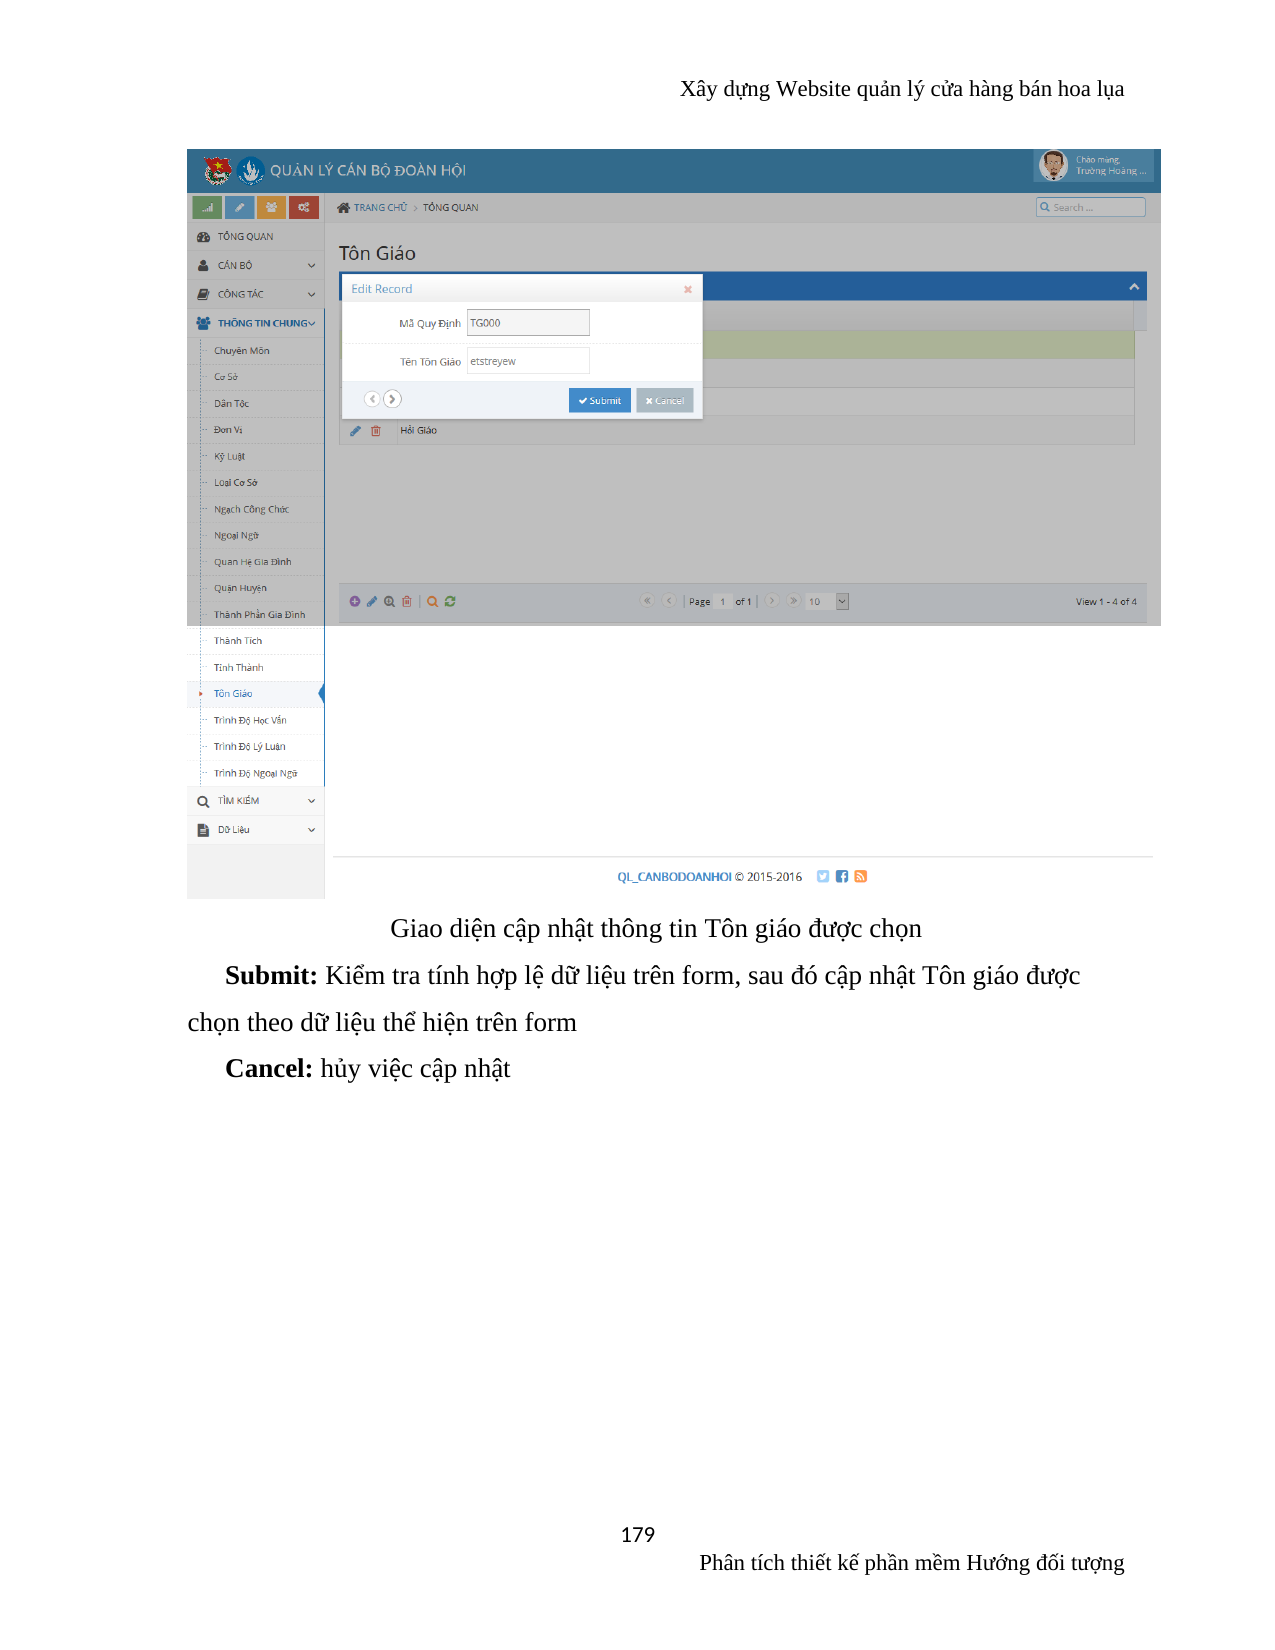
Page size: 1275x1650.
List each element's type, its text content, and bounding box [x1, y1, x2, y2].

picture [187, 149, 1161, 899]
list Giao diện cập nhật thông tin Tôn giáo được chọn [187, 912, 1125, 944]
list Submit: Kiểm tra tính hợp lệ dữ liệu trên form, sau đó cập nhật Tôn giáo được chọn theo dữ liệu thể hiện trên form [187, 959, 1125, 1037]
list Cancel: hủy việc cập nhật [187, 1052, 1125, 1084]
